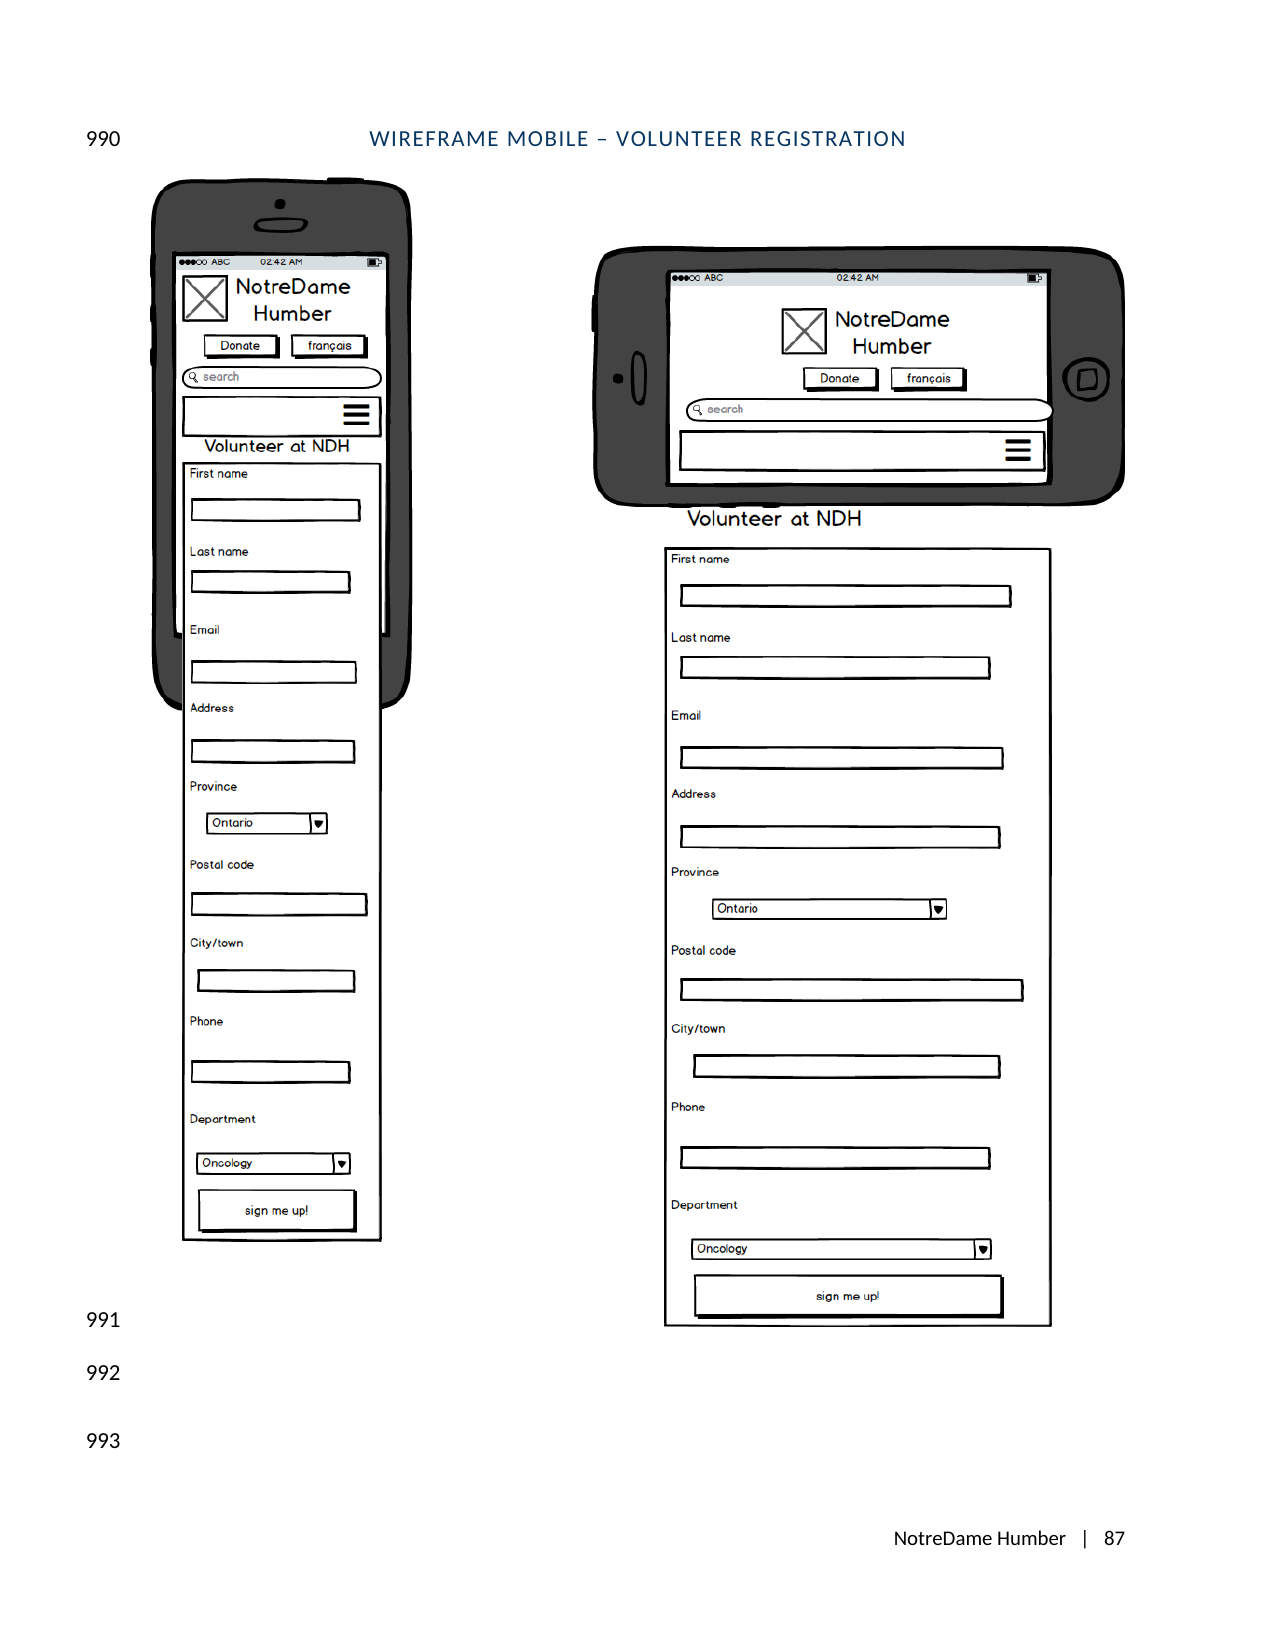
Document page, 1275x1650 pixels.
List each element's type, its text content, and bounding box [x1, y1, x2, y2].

picture [150, 177, 1125, 1327]
subtitle Wireframe Mobile – Volunteer Registration [150, 124, 1125, 153]
